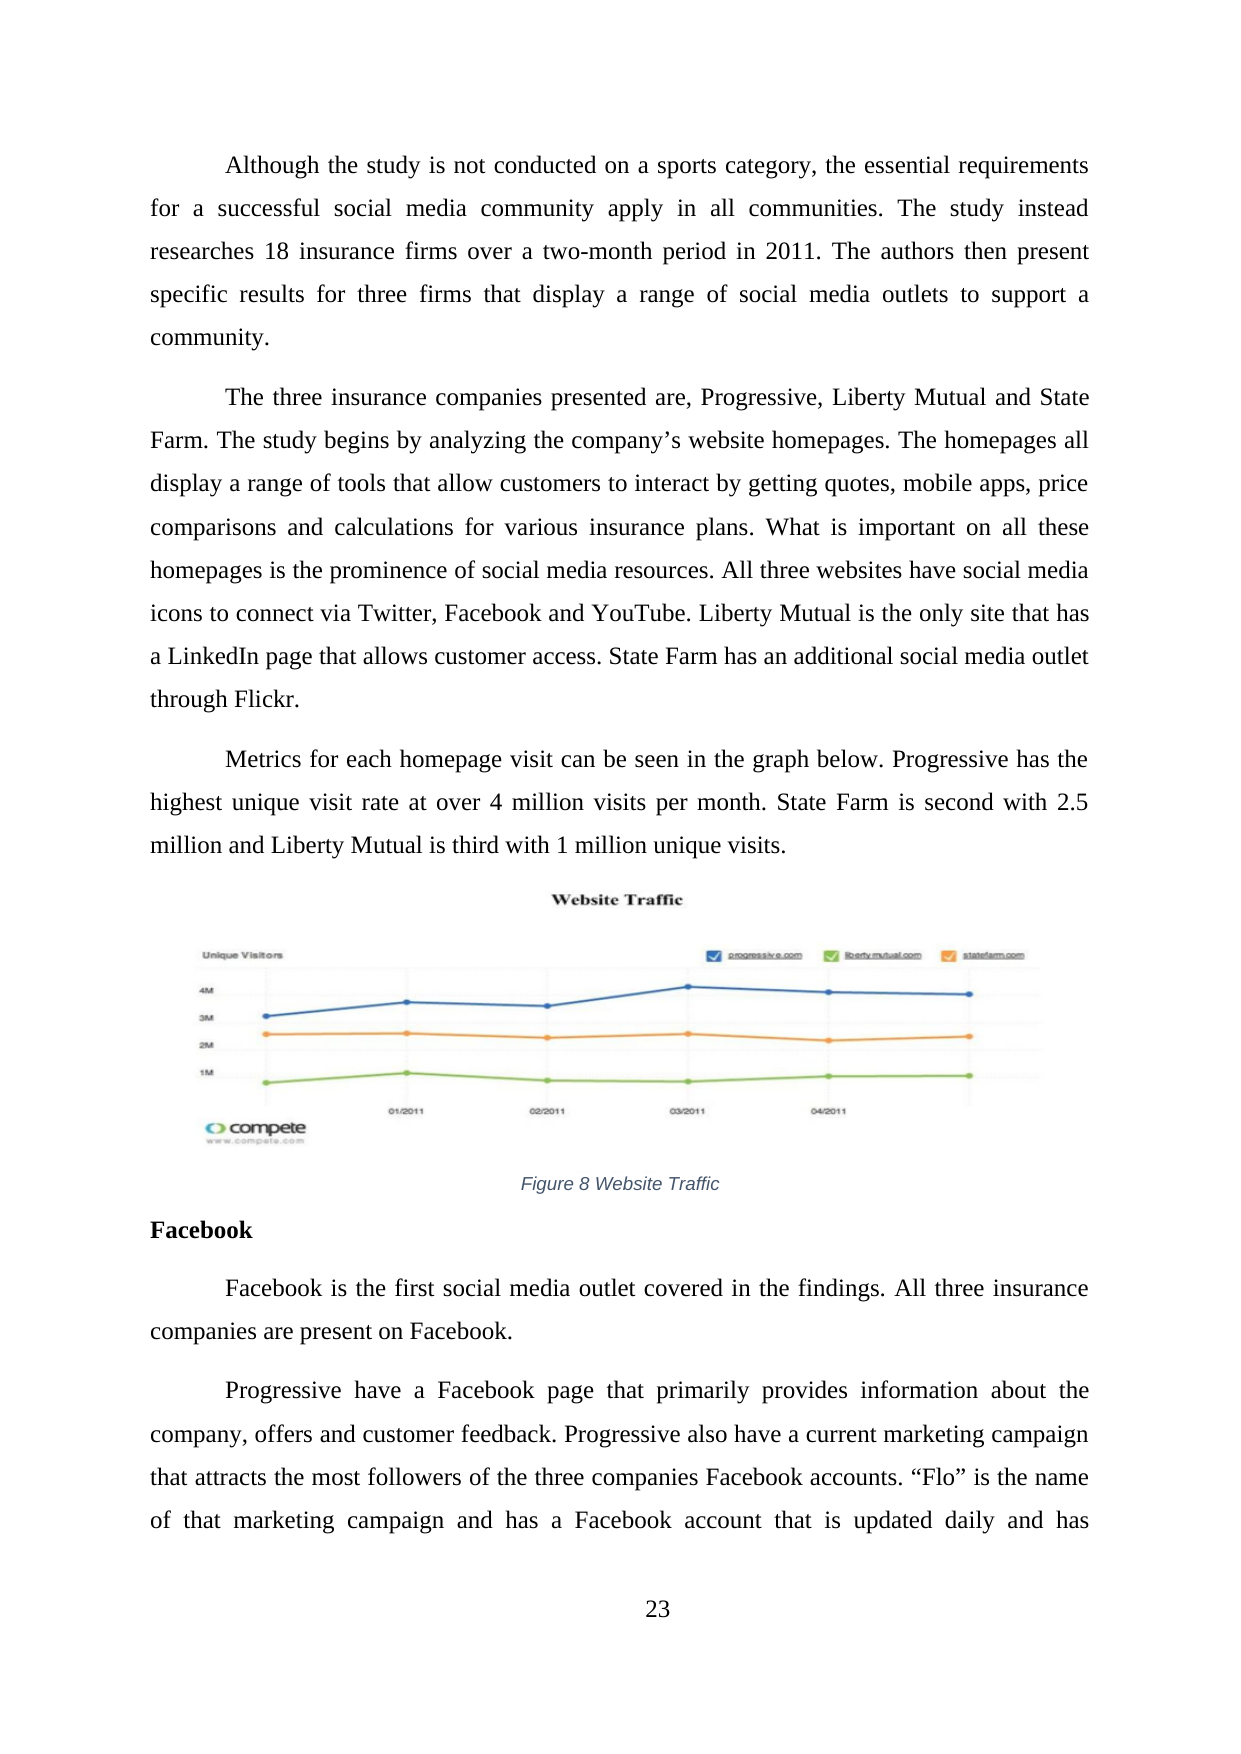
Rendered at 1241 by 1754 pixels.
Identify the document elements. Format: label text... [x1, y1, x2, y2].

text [150, 1376, 1090, 1534]
text The three insurance companies presented are, Progressive, Liberty Mutual and State Farm. The study begins by analyzing the company’s website homepages. The homepages all display a range of tools that allow customers to interact by getting quotes, mobile apps, price comparisons and calculations for various insurance plans. What is important on all these homepages is the prominence of social media resources. All three websites have social media icons to connect via Twitter, Facebook and YouTube. Liberty Mutual is the only site that has a LinkedIn page that allows customer access. State Farm has an additional social media outlet through Flickr. [150, 382, 1090, 713]
text Facebook is the first social media outlet covered in the findings. All three insurance companies are present on Facebook. [150, 1273, 1090, 1344]
text Figure Website Traffic [150, 1173, 1090, 1194]
text Although the study is not conducted on a sports category, the essential requirements for a successful social media community apply in all communities. The study instead researches 18 insurance firms over a two-month period in 2011. The authors then present specific results for three firms that display a range of social media outlets to support a community. [150, 150, 1090, 351]
picture [187, 890, 1053, 1173]
subtitle Facebook [150, 1215, 1090, 1244]
text Metrics for each homepage visit can be seen in the graph below. Progressive has the highest unique visit rate at over 4 million visits per month. State Farm is second with 2.5 million and Liberty Mutual is third with 1 million unique visits. [150, 744, 1090, 859]
